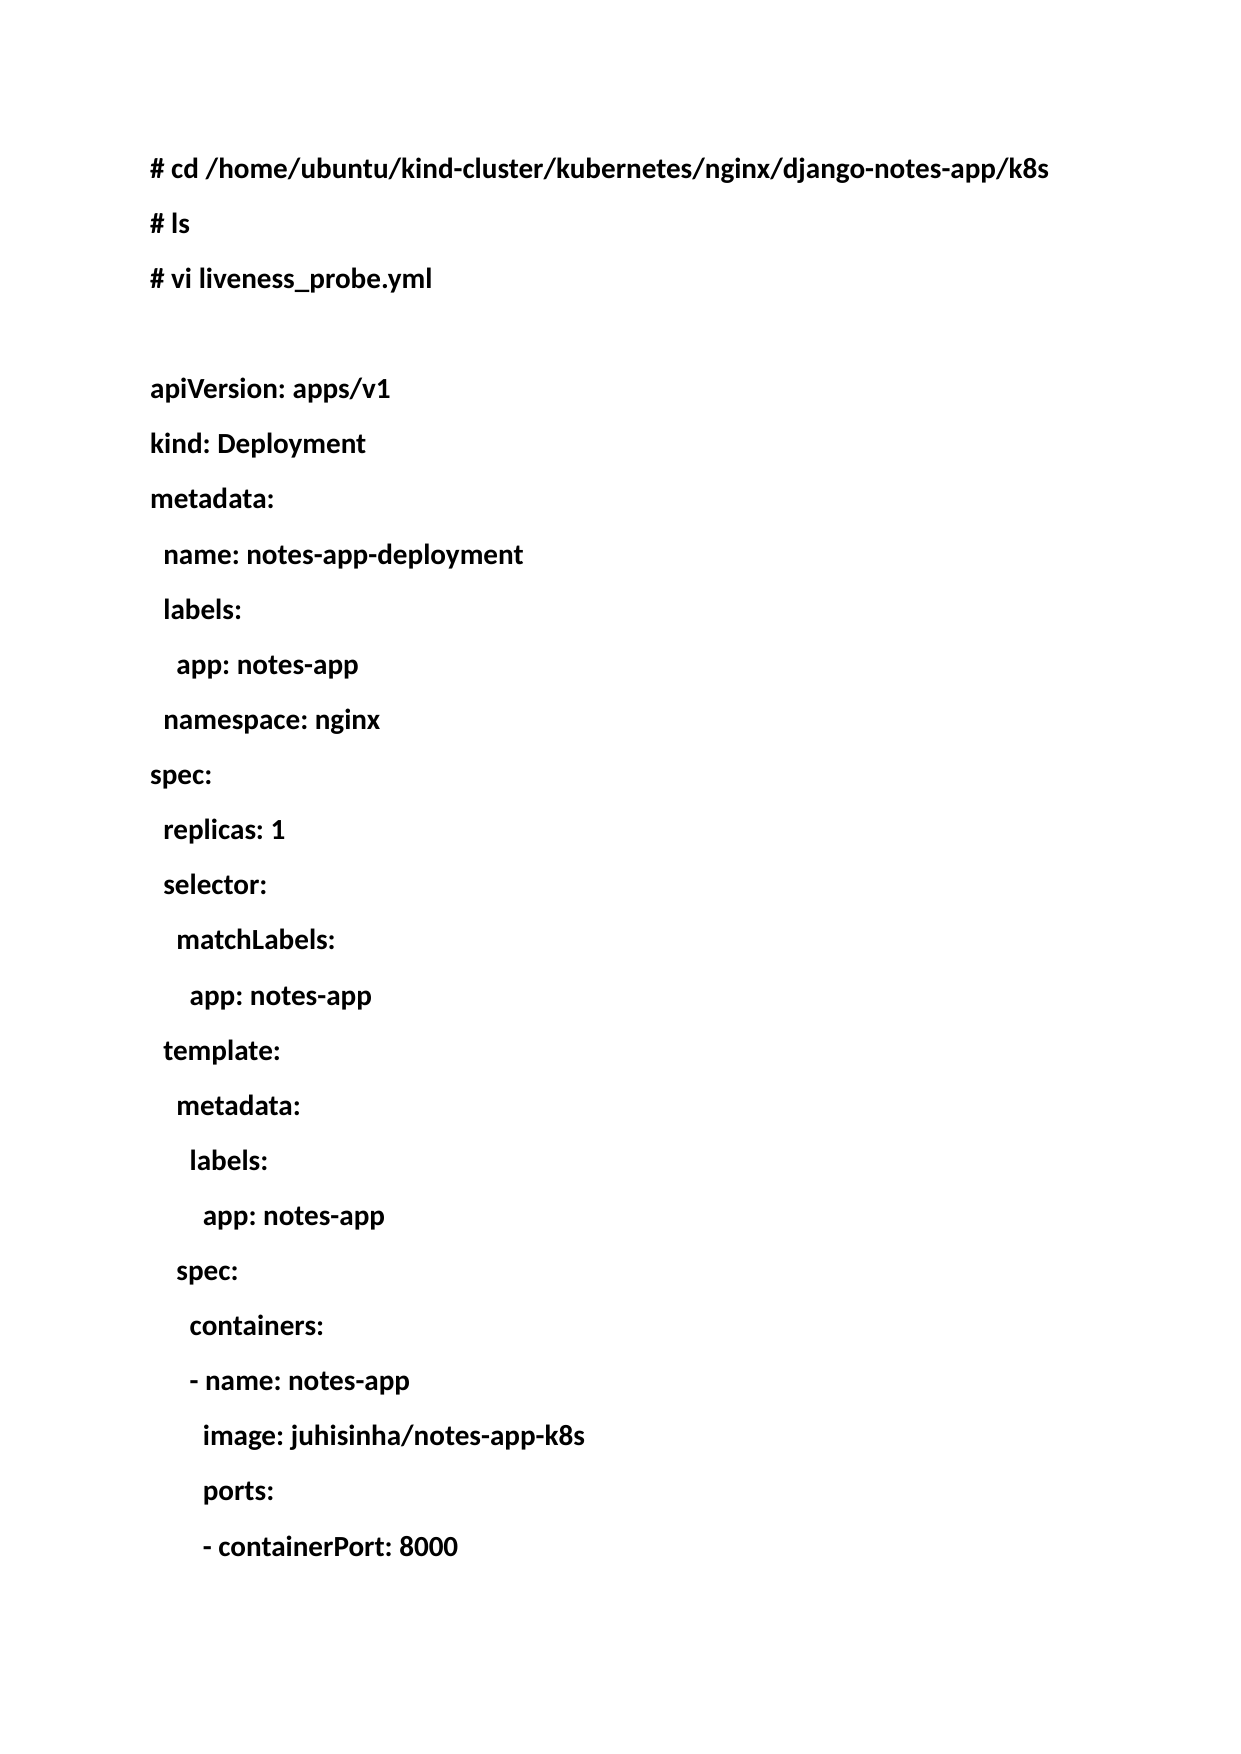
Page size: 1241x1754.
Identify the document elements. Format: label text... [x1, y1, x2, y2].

text spec: [150, 1252, 1090, 1288]
text selector: [150, 866, 1090, 902]
text app: notes-app [150, 646, 1090, 682]
text app: notes-app [150, 977, 1090, 1012]
text metadata: [150, 1087, 1090, 1122]
text apiVersion: apps/v1 [150, 370, 1090, 406]
text metadata: [150, 481, 1090, 516]
text - containerPort: 8000 [150, 1528, 1090, 1563]
text labels: [150, 591, 1090, 626]
text namespace: nginx [150, 701, 1090, 737]
text # cd /home/ubuntu/kind-cluster/kubernetes/nginx/django-notes-app/k8s [150, 150, 1090, 186]
text containers: [150, 1307, 1090, 1343]
text template: [150, 1032, 1090, 1067]
text kind: Deployment [150, 426, 1090, 461]
text spec: [150, 756, 1090, 792]
text - name: notes-app [150, 1362, 1090, 1398]
text labels: [150, 1142, 1090, 1177]
text ports: [150, 1472, 1090, 1508]
text image: juhisinha/notes-app-k8s [150, 1417, 1090, 1453]
text # ls [150, 205, 1090, 241]
text app: notes-app [150, 1197, 1090, 1233]
text # vi liveness_probe.yml [150, 260, 1090, 296]
text matchLabels: [150, 921, 1090, 957]
text replicas: 1 [150, 811, 1090, 847]
text name: notes-app-deployment [150, 536, 1090, 571]
